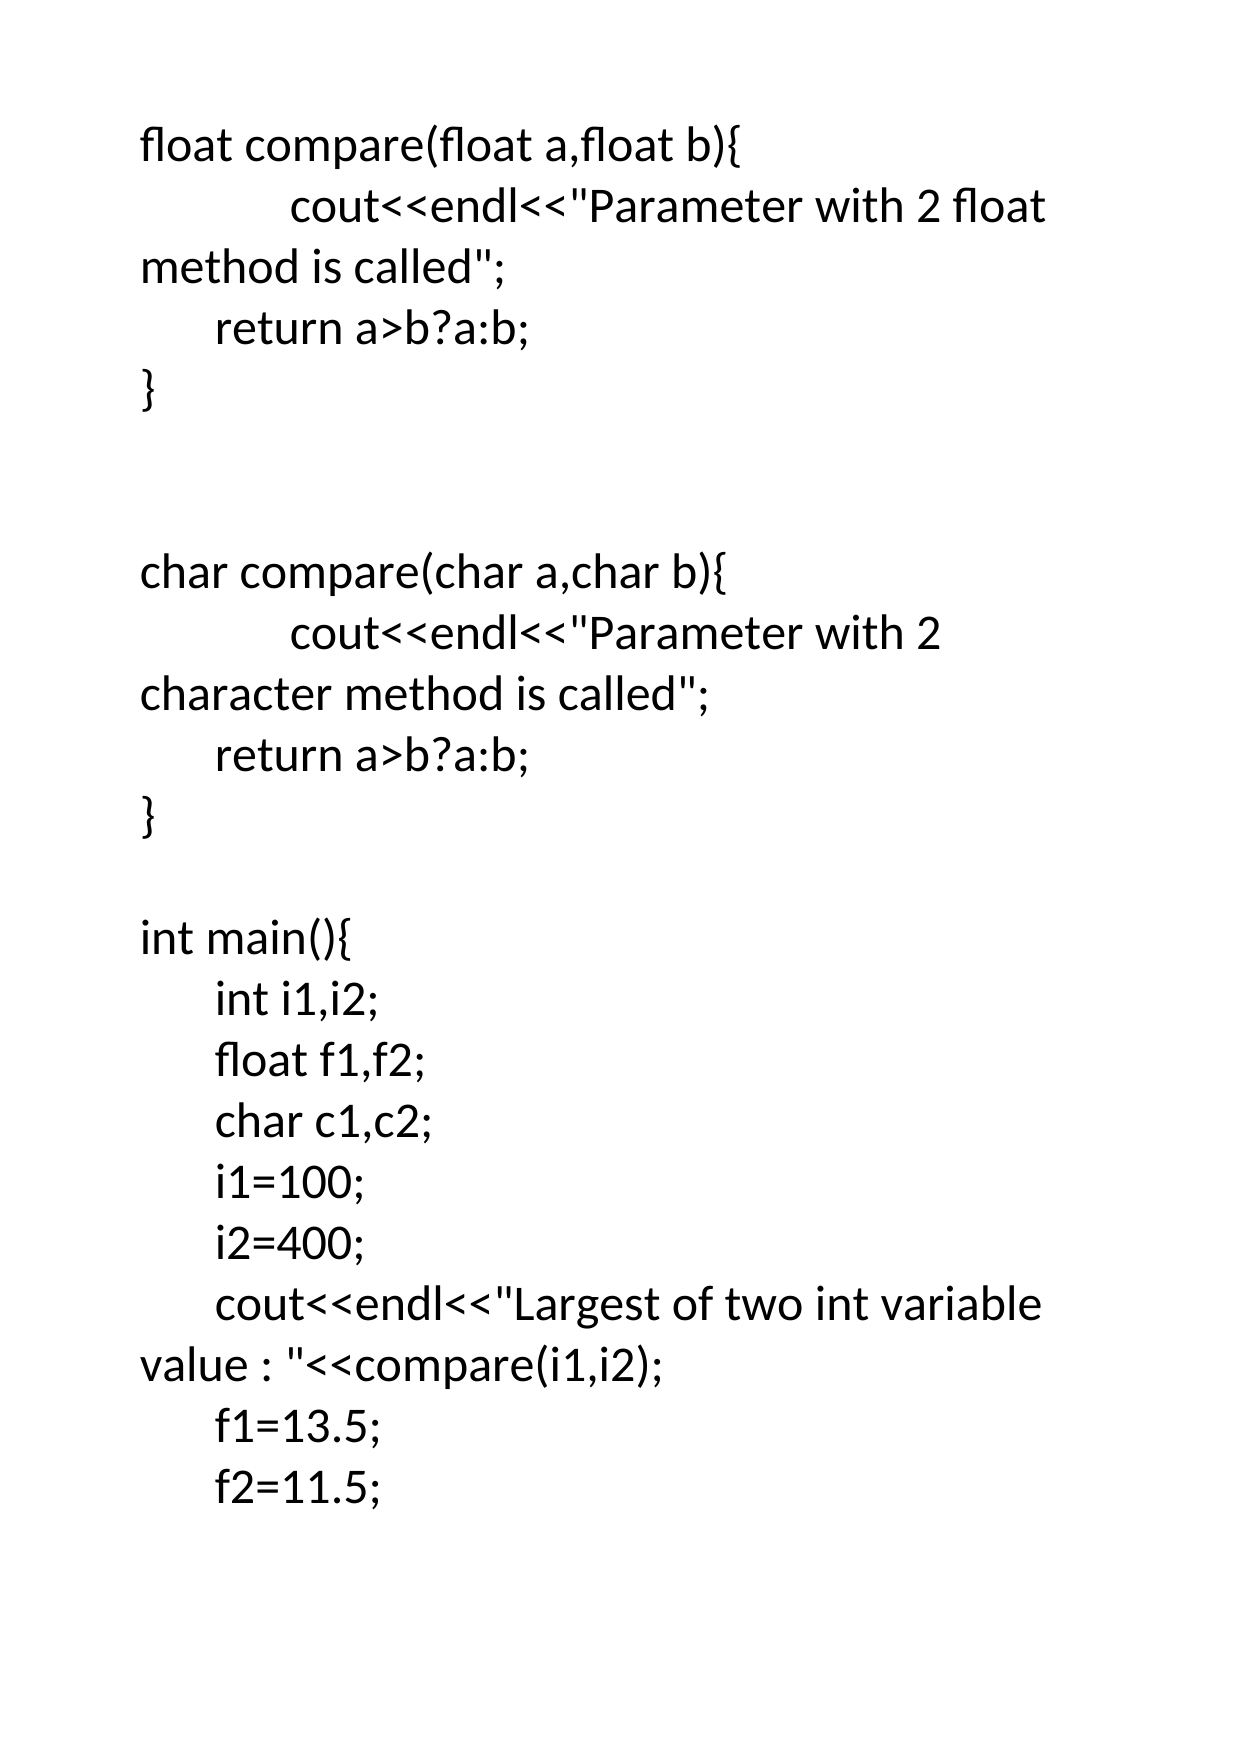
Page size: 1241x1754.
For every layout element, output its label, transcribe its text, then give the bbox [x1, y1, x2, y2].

text i2=400; [139, 1211, 1103, 1272]
text char c1,c2; [139, 1089, 1103, 1150]
text cout<<endl<<"Parameter with 2 character method is called"; [139, 601, 1103, 723]
text f1=13.5; [139, 1394, 1103, 1455]
text float compare(float a,float b){ [139, 112, 1103, 173]
text } [139, 357, 1103, 418]
text } [139, 784, 1103, 845]
text return a>b?a:b; [139, 723, 1103, 784]
text i1=100; [139, 1150, 1103, 1211]
text int main(){ [139, 906, 1103, 967]
text cout<<endl<<"Largest of two int variable value : "<<compare(i1,i2); [139, 1272, 1103, 1394]
text f2=11.5; [139, 1455, 1103, 1516]
text char compare(char a,char b){ [139, 540, 1103, 601]
text int i1,i2; [139, 967, 1103, 1028]
text float f1,f2; [139, 1028, 1103, 1089]
text return a>b?a:b; [139, 296, 1103, 357]
text cout<<endl<<"Parameter with 2 float method is called"; [139, 173, 1103, 296]
